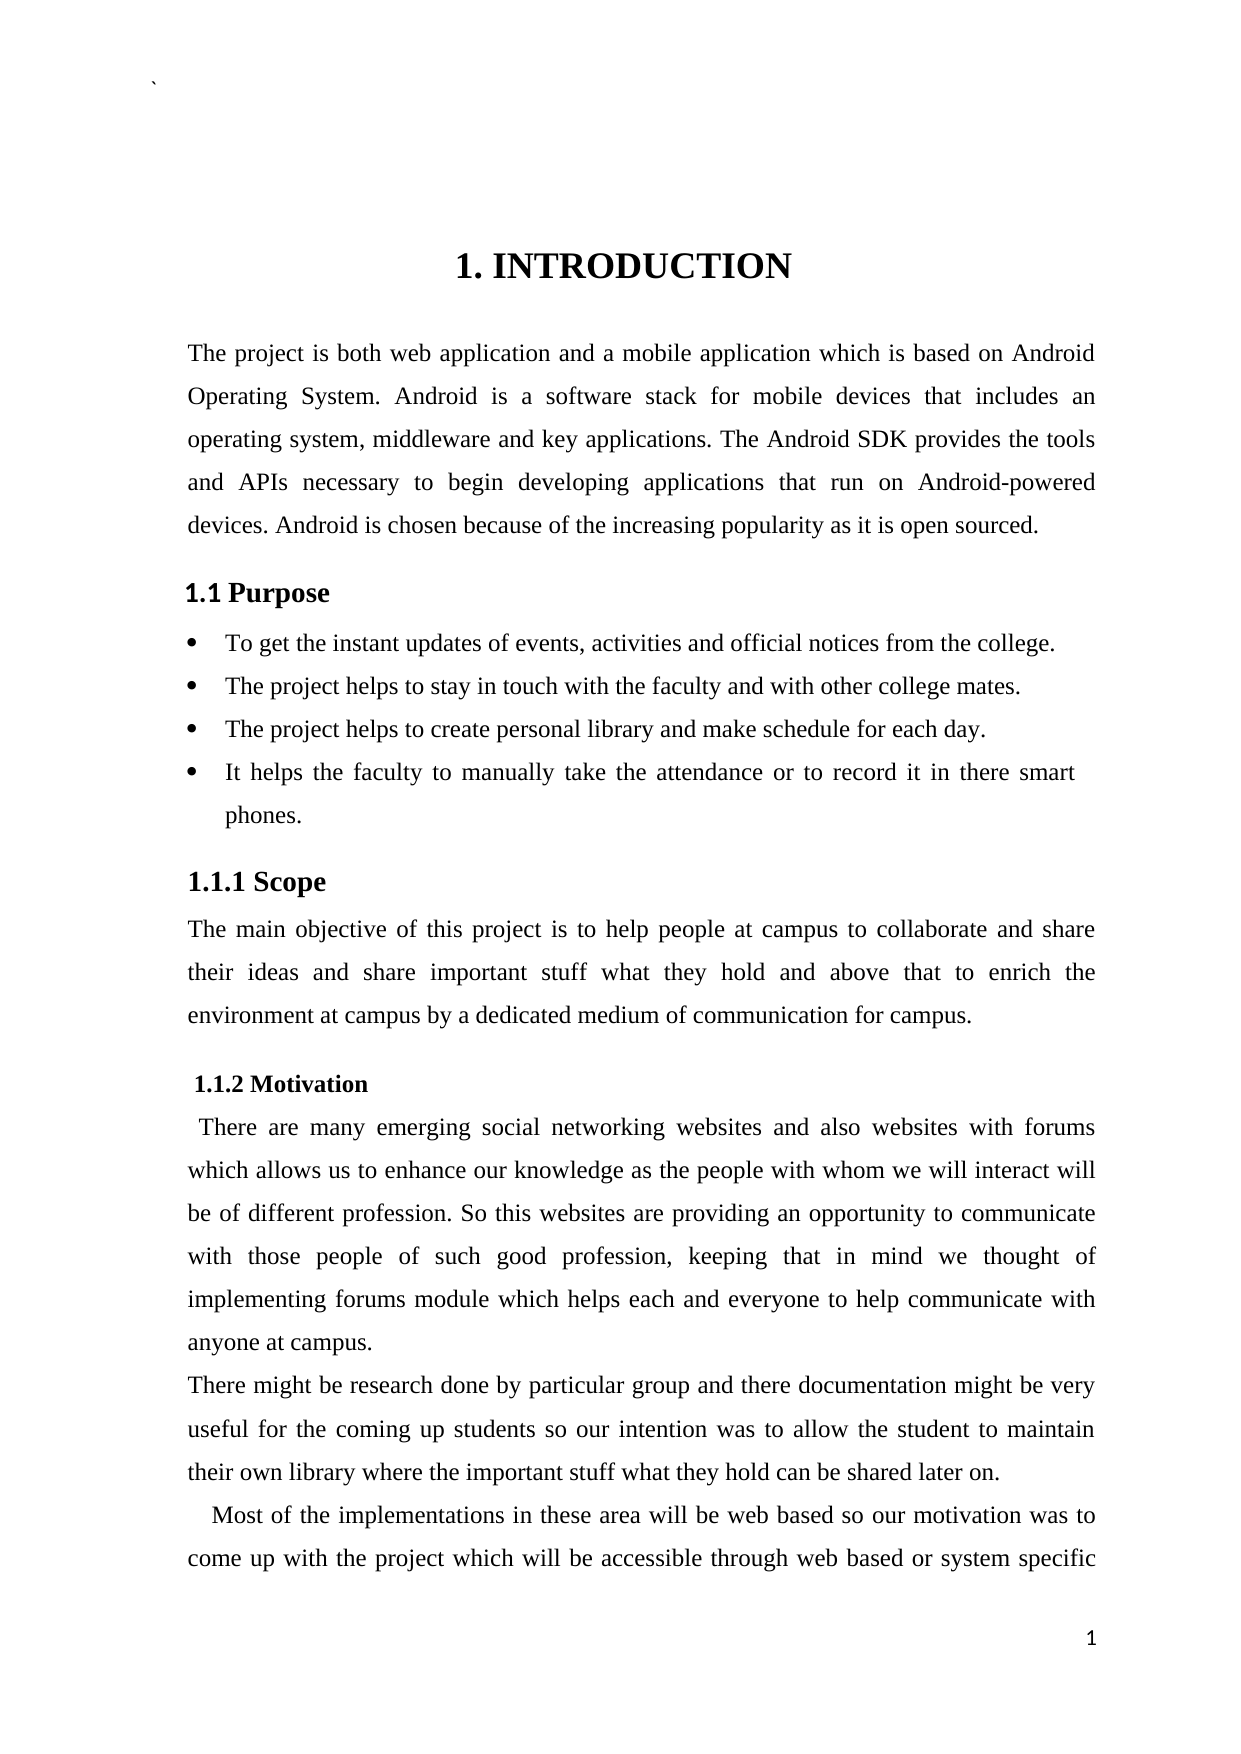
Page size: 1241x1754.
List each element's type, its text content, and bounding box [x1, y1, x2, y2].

list The project helps to stay in touch with the faculty and with other college mates. [187, 671, 1097, 699]
text The main objective of this project is to help people at campus to collaborate and share their ideas and share important stuff what they hold and above that to enrich the environment at campus by a dedicated medium of communication for campus. [187, 914, 1097, 1029]
list The project helps to create personal library and make schedule for each day. [187, 714, 1097, 743]
text 1.1.2 Motivation [150, 1069, 1097, 1097]
list INTRODUCTION [150, 244, 1097, 287]
text There might be research done by particular group and there documentation might be very useful for the coming up students so our intention was to allow the student to maintain their own library where the important stuff what they hold can be shared later on. [187, 1371, 1097, 1486]
list It helps the faculty to manually take the attendance or to record it in there smart phones. [187, 757, 1097, 829]
text There are many emerging social networking websites and also websites with forums which allows us to enhance our knowledge as the people with whom we will interact will be of different profession. So this websites are providing an opportunity to communicate with those people of such good profession, keeping that in mind we thought of implementing forums module which helps each and everyone to help communicate with anyone at campus. [187, 1112, 1097, 1356]
text 1.1.1 Scope [187, 864, 1097, 898]
list To get the instant updates of events, activities and official notices from the college. [187, 628, 1097, 656]
text 1.1 Purpose [150, 574, 1097, 610]
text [187, 1500, 1097, 1572]
text The project is both web application and a mobile application which is based on Android Operating System. Android is a software stack for mobile devices that includes an operating system, middleware and key applications. The Android SDK provides the tools and APIs necessary to begin developing applications that run on Android-powered devices. Android is chosen because of the increasing popularity as it is open sourced. [187, 338, 1097, 539]
